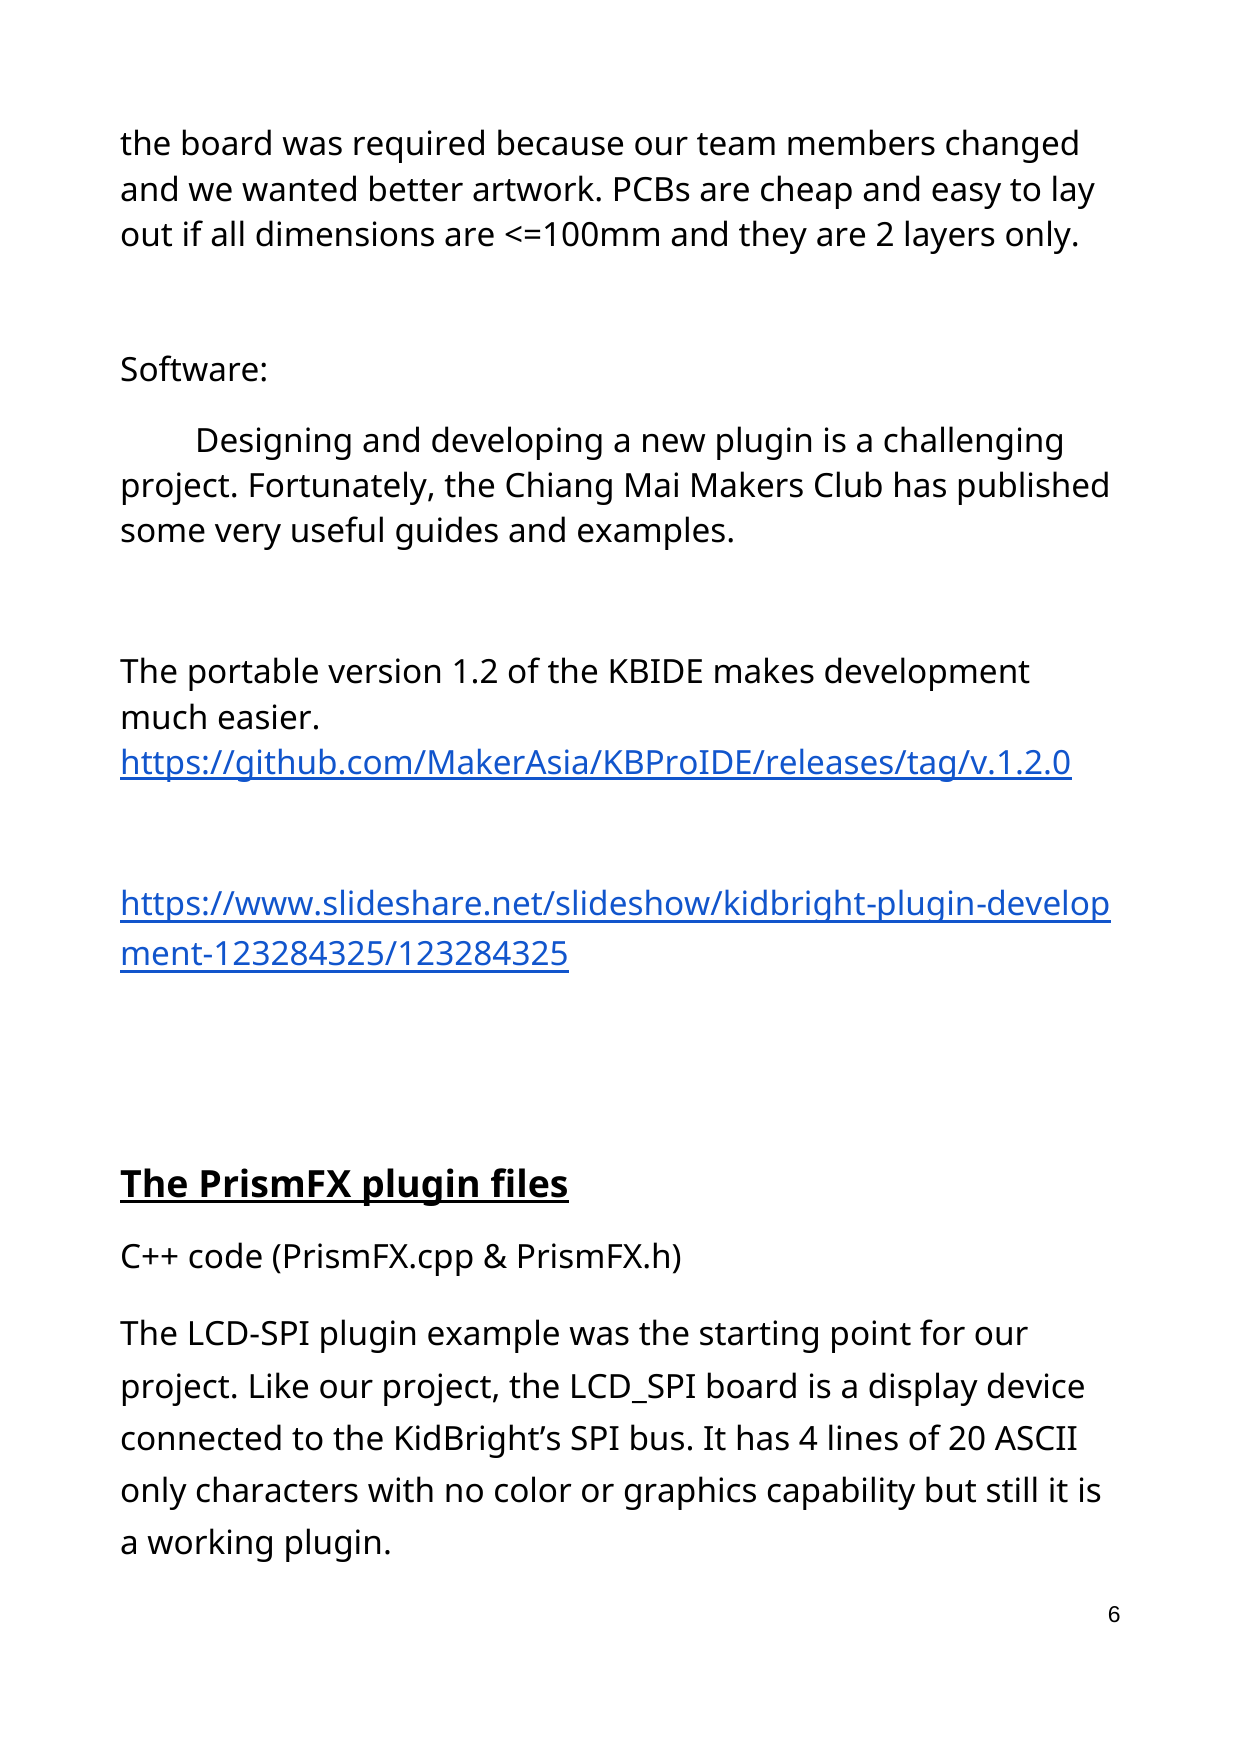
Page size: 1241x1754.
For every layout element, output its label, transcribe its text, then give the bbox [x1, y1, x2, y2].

text The LCD-SPI plugin example was the starting point for our project. Like our project, the LCD_SPI board is a display device connected to the KidBright’s SPI bus. It has 4 lines of 20 ASCII only characters with no color or graphics capability but still it is a working plugin. [120, 1310, 1120, 1564]
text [120, 120, 1120, 256]
text Software: [120, 346, 1120, 391]
text https://www.slideshare.net/slideshow/kidbright-plugin-development-123284325/123284325 [120, 880, 1120, 981]
text Designing and developing a new plugin is a challenging project. Fortunately, the Chiang Mai Makers Club has published some very useful guides and examples. [120, 416, 1120, 553]
text C++ code (PrismFX.cpp & PrismFX.h) [120, 1233, 1120, 1278]
text The portable version 1.2 of the KBIDE makes development much easier. https://github.com/MakerAsia/KBProIDE/releases/tag/v.1.2.0 [120, 648, 1120, 784]
text The PrismFX plugin files [120, 1157, 1120, 1208]
